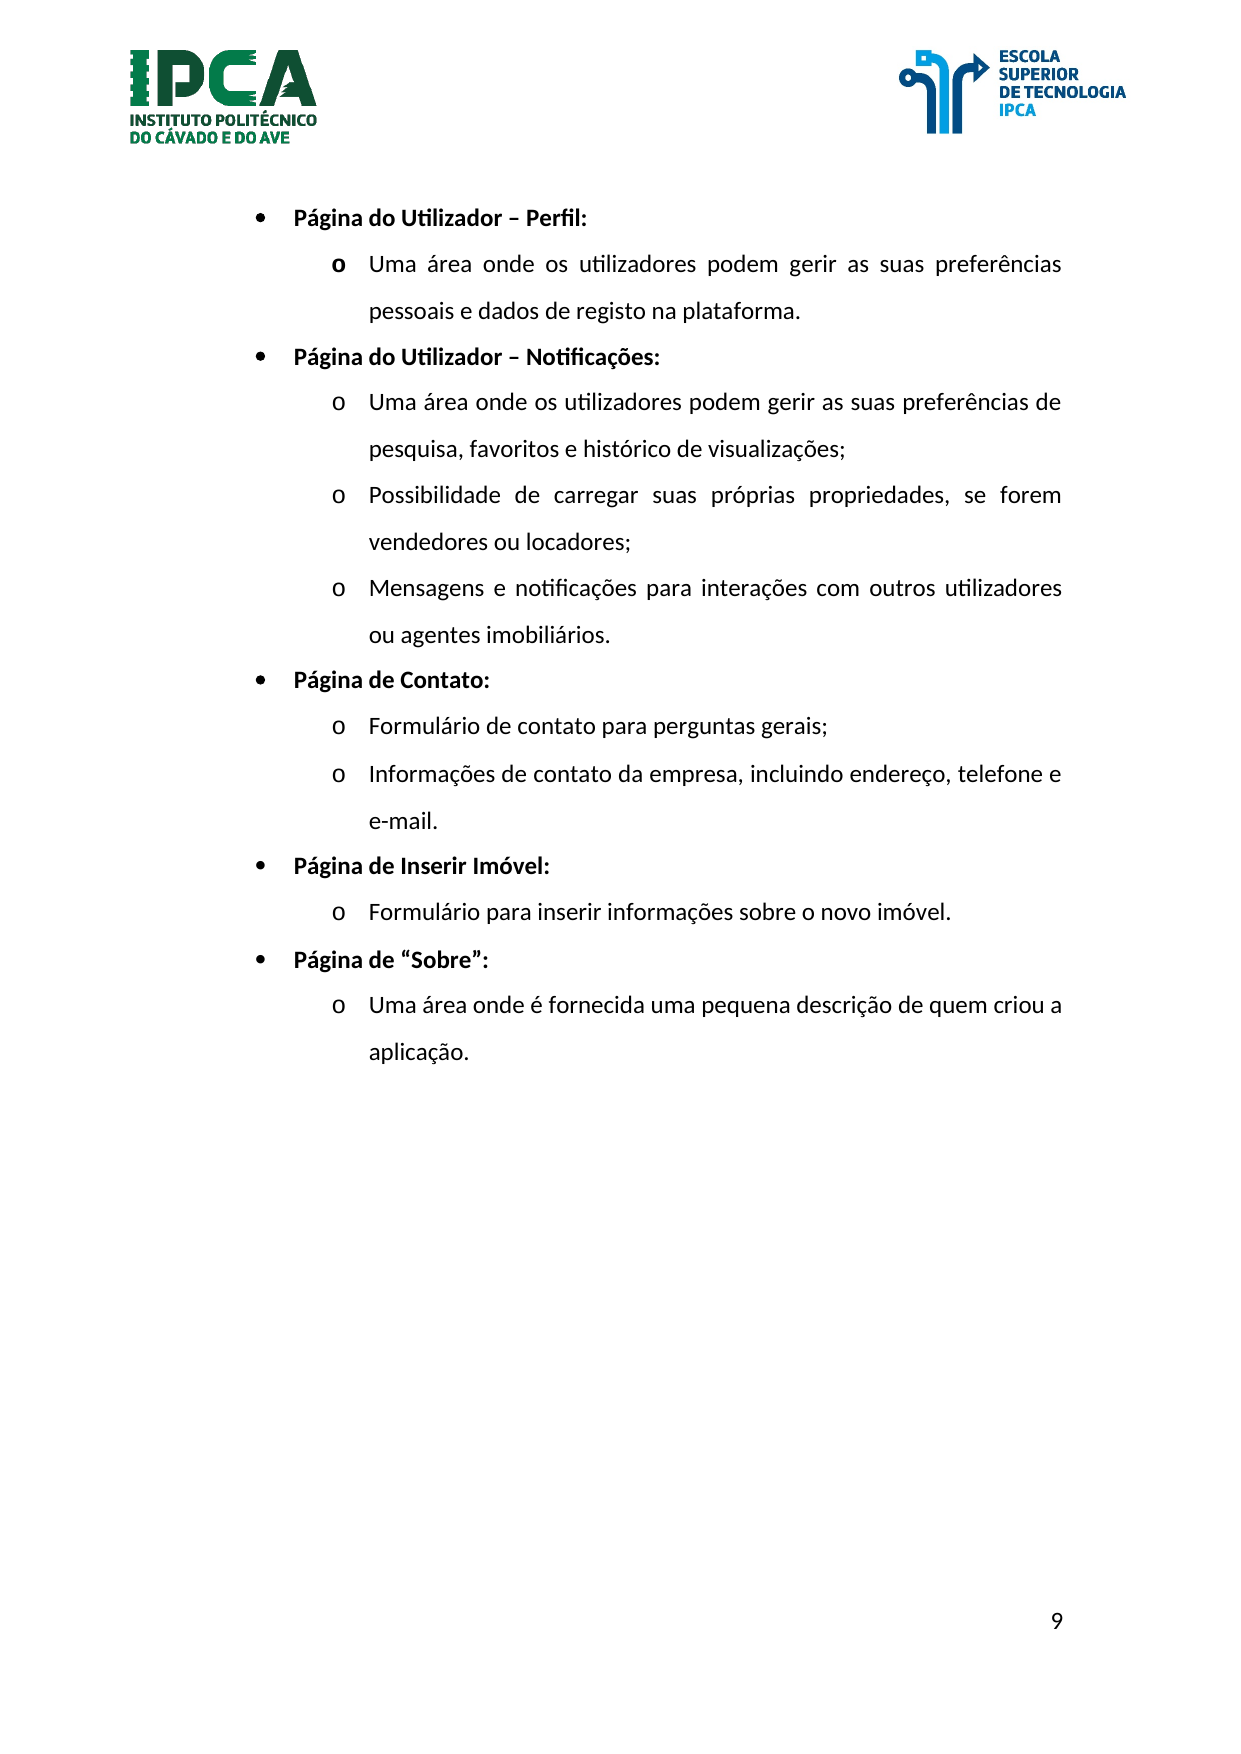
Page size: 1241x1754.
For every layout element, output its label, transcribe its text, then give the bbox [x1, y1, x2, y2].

picture [896, 46, 1132, 138]
list Página do Utilizador – Notificações: [256, 341, 1063, 371]
list Página de Contato: [256, 664, 1063, 695]
list Uma área onde os utilizadores podem gerir as suas preferências pessoais e dados de registo na plataforma. [331, 248, 1063, 325]
list Mensagens e notificações para interações com outros utilizadores ou agentes imobiliários. [331, 572, 1063, 649]
list Uma área onde os utilizadores podem gerir as suas preferências de pesquisa, favoritos e histórico de visualizações; [331, 386, 1063, 464]
list Informações de contato da empresa, incluindo endereço, telefone e e-mail. [331, 758, 1063, 835]
list Formulário para inserir informações sobre o novo imóvel. [331, 896, 1063, 928]
list Página de “Sobre”: [256, 944, 1063, 974]
list Página de Inserir Imóvel: [256, 851, 1063, 881]
list Página do Utilizador – Perfil: [256, 202, 1063, 233]
list Possibilidade de carregar suas próprias propriedades, se forem vendedores ou locadores; [331, 479, 1063, 557]
list Formulário de contato para perguntas gerais; [331, 710, 1063, 742]
list Uma área onde é fornecida uma pequena descrição de quem criou a aplicação. [331, 989, 1063, 1067]
picture [126, 46, 318, 144]
